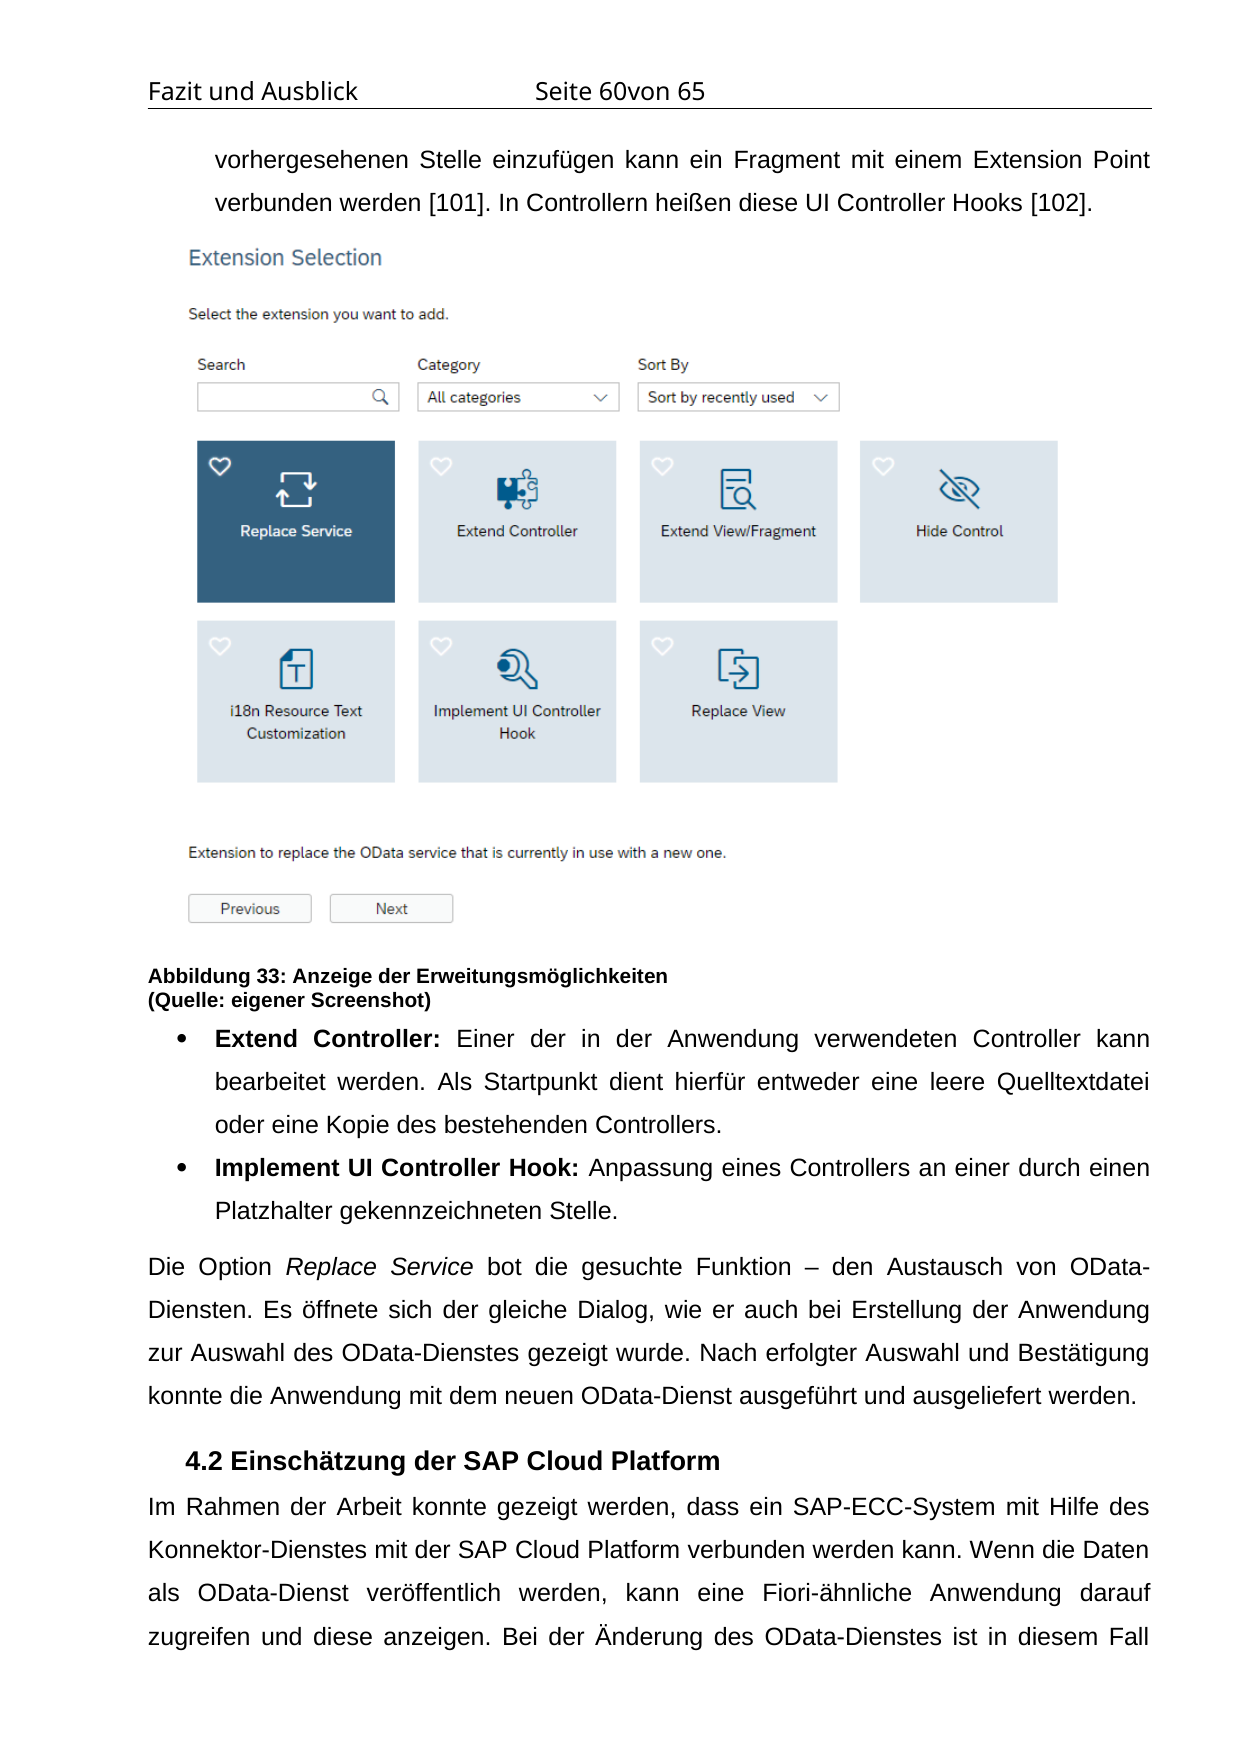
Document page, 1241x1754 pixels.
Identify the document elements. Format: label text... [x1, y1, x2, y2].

list Extend Controller: Einer der in der Anwendung verwendeten Controller kann bearbeitet werden. Als Startpunkt dient hierfür entweder eine leere Quelltextdatei oder eine Kopie des bestehenden Controllers. [177, 1024, 1152, 1139]
list Implement UI Controller Hook: Anpassung eines Controllers an einer durch einen Platzhalter gekennzeichneten Stelle. [177, 1153, 1152, 1225]
picture [149, 243, 1150, 940]
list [177, 145, 1152, 217]
text (Quelle: eigener Screenshot) [148, 988, 1152, 1012]
text Abbildung 33: Anzeige der Erweitungsmöglichkeiten [148, 964, 1152, 988]
text Die Option Replace Service bot die gesuchte Funktion – den Austausch von OData-Diensten. Es öffnete sich der gleiche Dialog, wie er auch bei Erstellung der Anwendung zur Auswahl des OData-Dienstes gezeigt wurde. Nach erfolgter Auswahl und Bestätigung konnte die Anwendung mit dem neuen OData-Dienst ausgeführt und ausgeliefert werden. [148, 1252, 1152, 1410]
subtitle Einschätzung der SAP Cloud Platform [185, 1445, 1152, 1477]
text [148, 1492, 1152, 1650]
